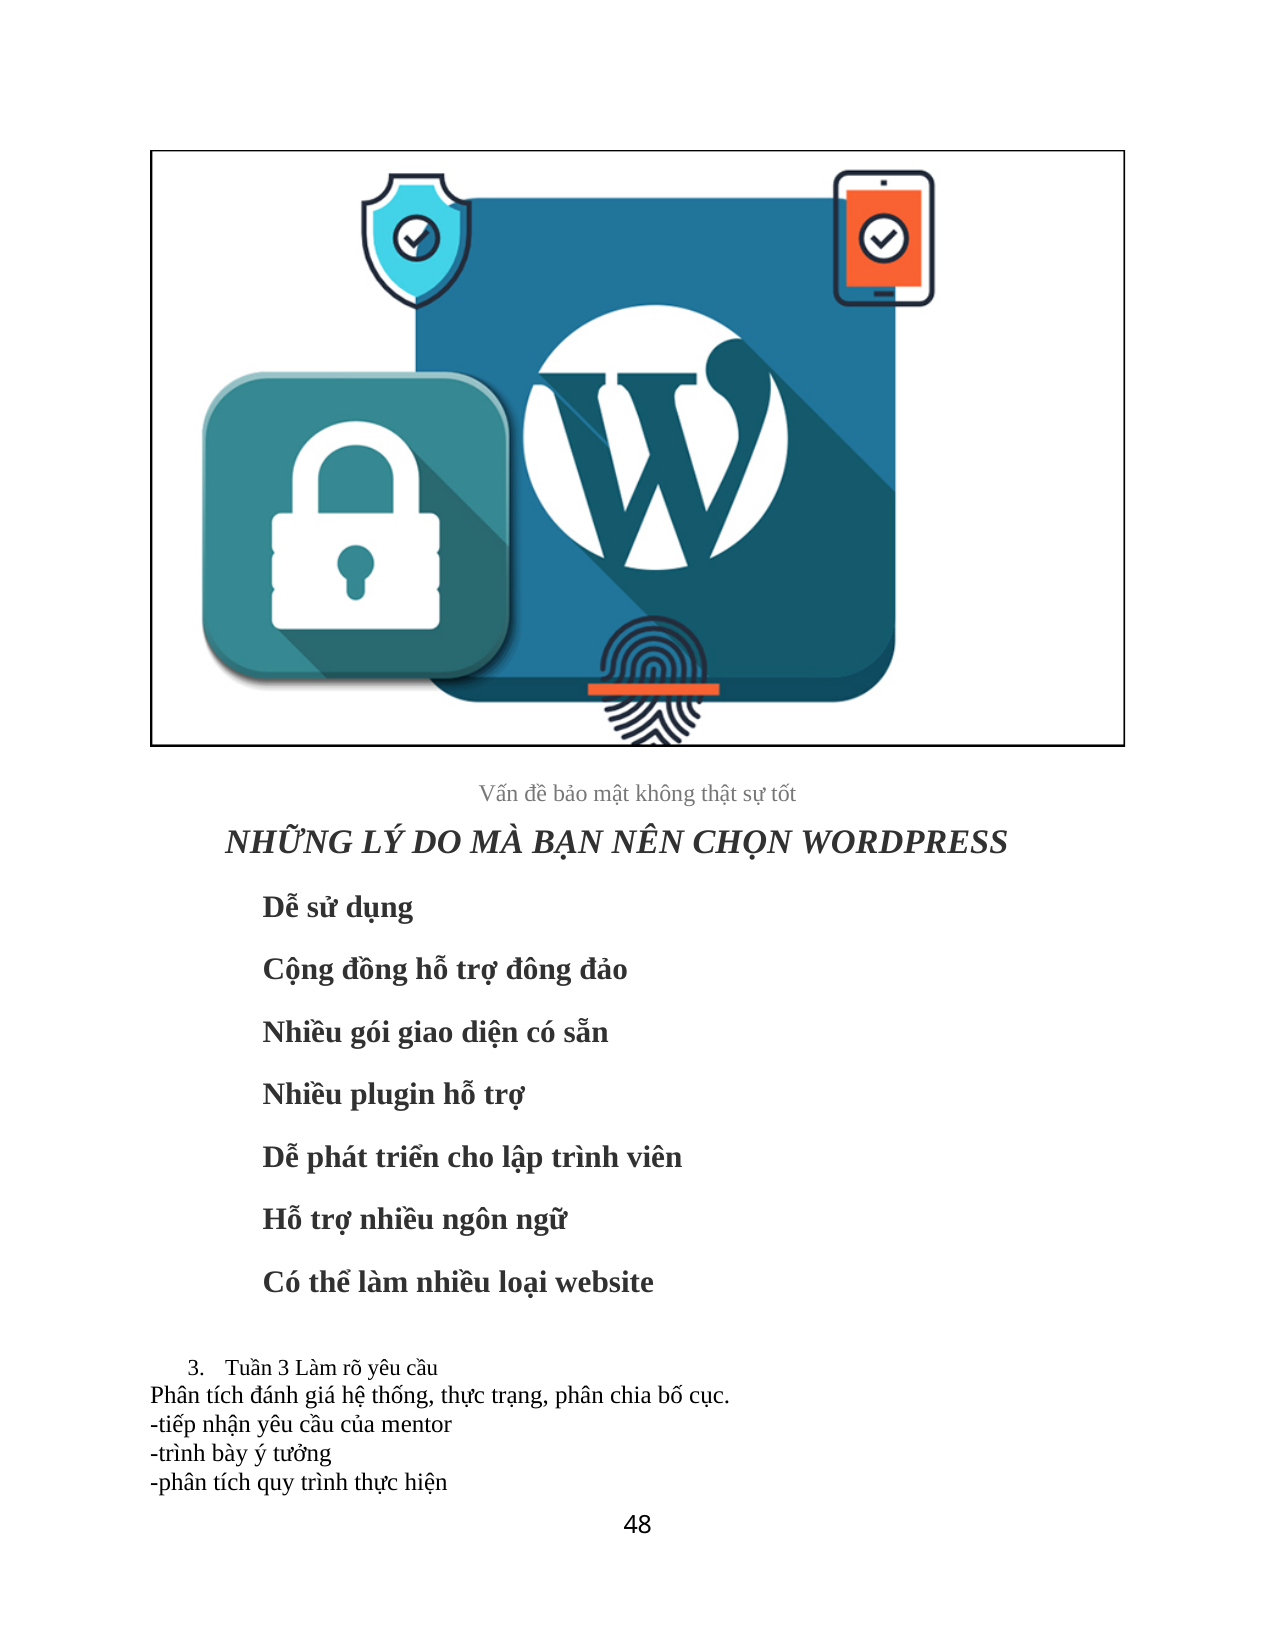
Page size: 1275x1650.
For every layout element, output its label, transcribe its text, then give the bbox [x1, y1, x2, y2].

text -phân tích quy trình thực hiện [150, 1467, 1125, 1496]
text -trình bày ý tưởng [150, 1438, 1125, 1467]
subtitle Cộng đồng hỗ trợ đông đảo [225, 950, 1125, 986]
text Phân tích đánh giá hệ thống, thực trạng, phân chia bố cục. [150, 1381, 1125, 1409]
subtitle Dễ sử dụng [225, 888, 1125, 924]
subtitle Dễ phát triển cho lập trình viên [225, 1138, 1125, 1174]
subtitle Nhiều gói giao diện có sẵn [225, 1013, 1125, 1049]
picture [150, 150, 1125, 747]
text Vấn đề bảo mật không thật sự tốt [150, 762, 1125, 806]
text -tiếp nhận yêu cầu của mentor [150, 1409, 1125, 1438]
subtitle Hỗ trợ nhiều ngôn ngữ [225, 1200, 1125, 1236]
subtitle Nhiều plugin hỗ trợ [225, 1075, 1125, 1111]
list Tuần 3 Làm rõ yêu cầu [187, 1354, 1125, 1381]
subtitle NHỮNG LÝ DO MÀ BẠN NÊN CHỌN WORDPRESS [150, 822, 1125, 861]
subtitle Có thể làm nhiều loại website [225, 1263, 1125, 1299]
